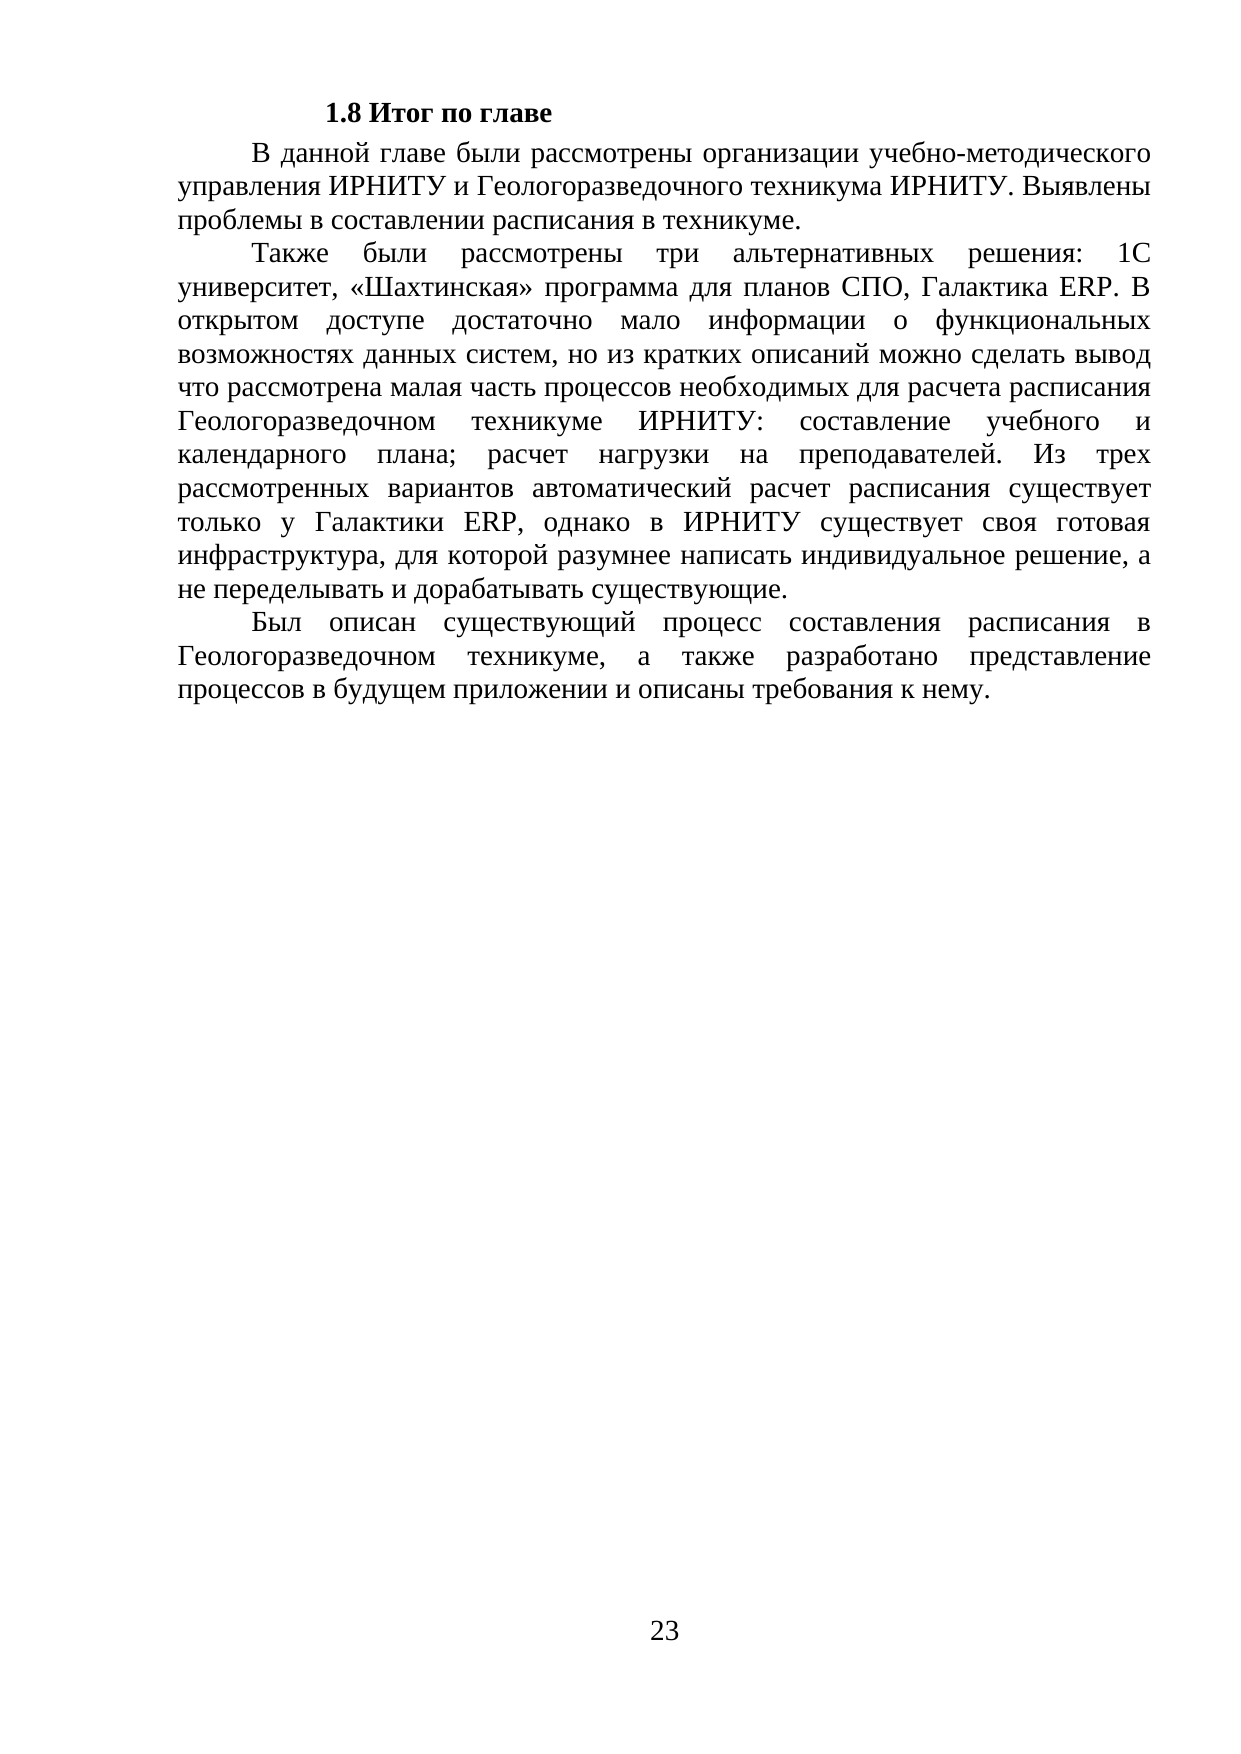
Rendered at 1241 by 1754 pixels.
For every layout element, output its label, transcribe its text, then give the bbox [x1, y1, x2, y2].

text Был описан существующий процесс составления расписания в Геологоразведочном техникуме, а также разработано представление процессов в будущем приложении и описаны требования к нему. [177, 604, 1152, 705]
subtitle Итог по главе [251, 95, 1152, 128]
text Также были рассмотрены три альтернативных решения: 1С университет, «Шахтинская» программа для планов СПО, Галактика ERP. В открытом доступе достаточно мало информации о функциональных возможностях данных систем, но из кратких описаний можно сделать вывод что рассмотрена малая часть процессов необходимых для расчета расписания Геологоразведочном техникуме ИРНИТУ: составление учебного и календарного плана; расчет нагрузки на преподавателей. Из трех рассмотренных вариантов автоматический расчет расписания существует только у Галактики ERP, однако в ИРНИТУ существует своя готовая инфраструктура, для которой разумнее написать индивидуальное решение, а не переделывать и дорабатывать существующие. [177, 235, 1152, 604]
text В данной главе были рассмотрены организации учебно-методического управления ИРНИТУ и Геологоразведочного техникума ИРНИТУ. Выявлены проблемы в составлении расписания в техникуме. [177, 135, 1152, 235]
